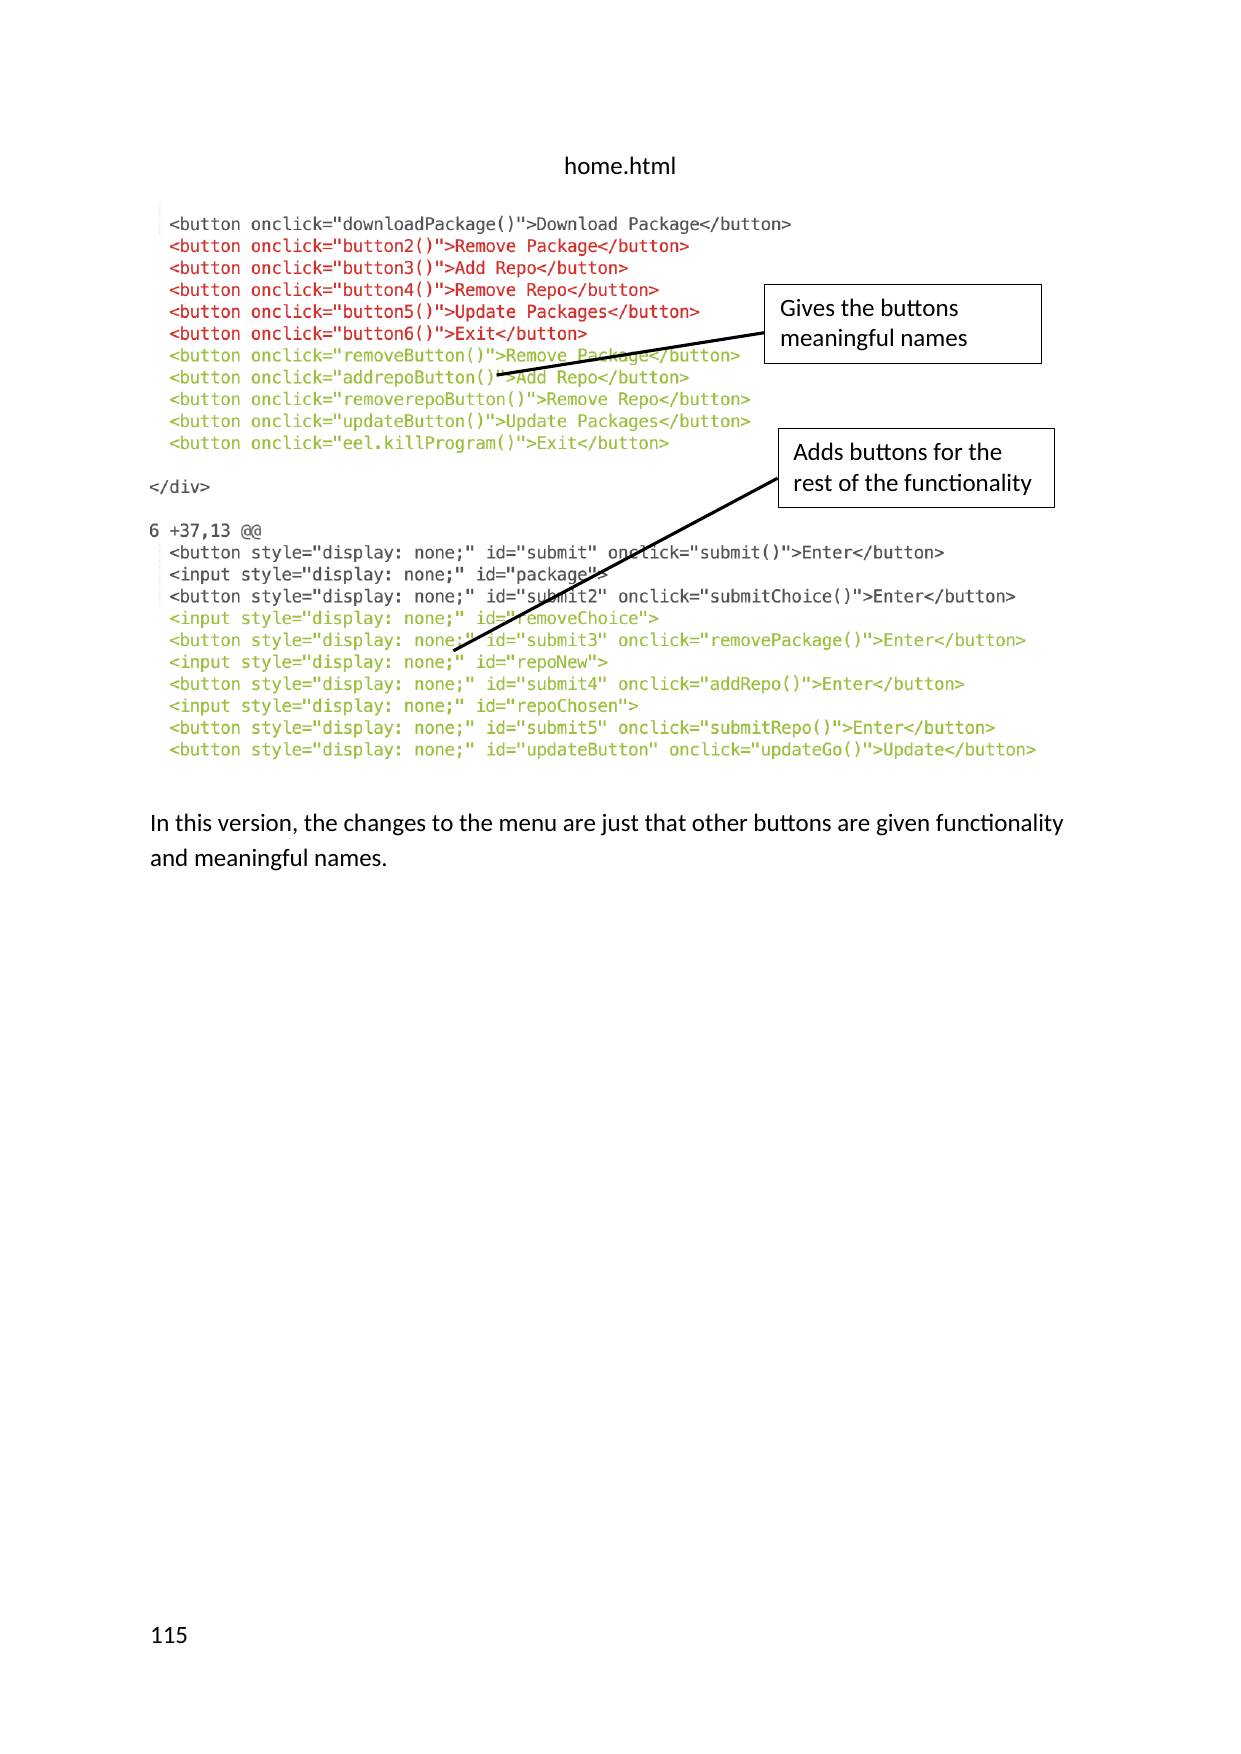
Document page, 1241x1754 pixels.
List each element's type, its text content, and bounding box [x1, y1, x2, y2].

text In this version, the changes to the menu are just that other buttons are given functionality and meaningful names. [150, 807, 1090, 873]
text home.html [150, 150, 1090, 181]
picture [150, 205, 1091, 783]
